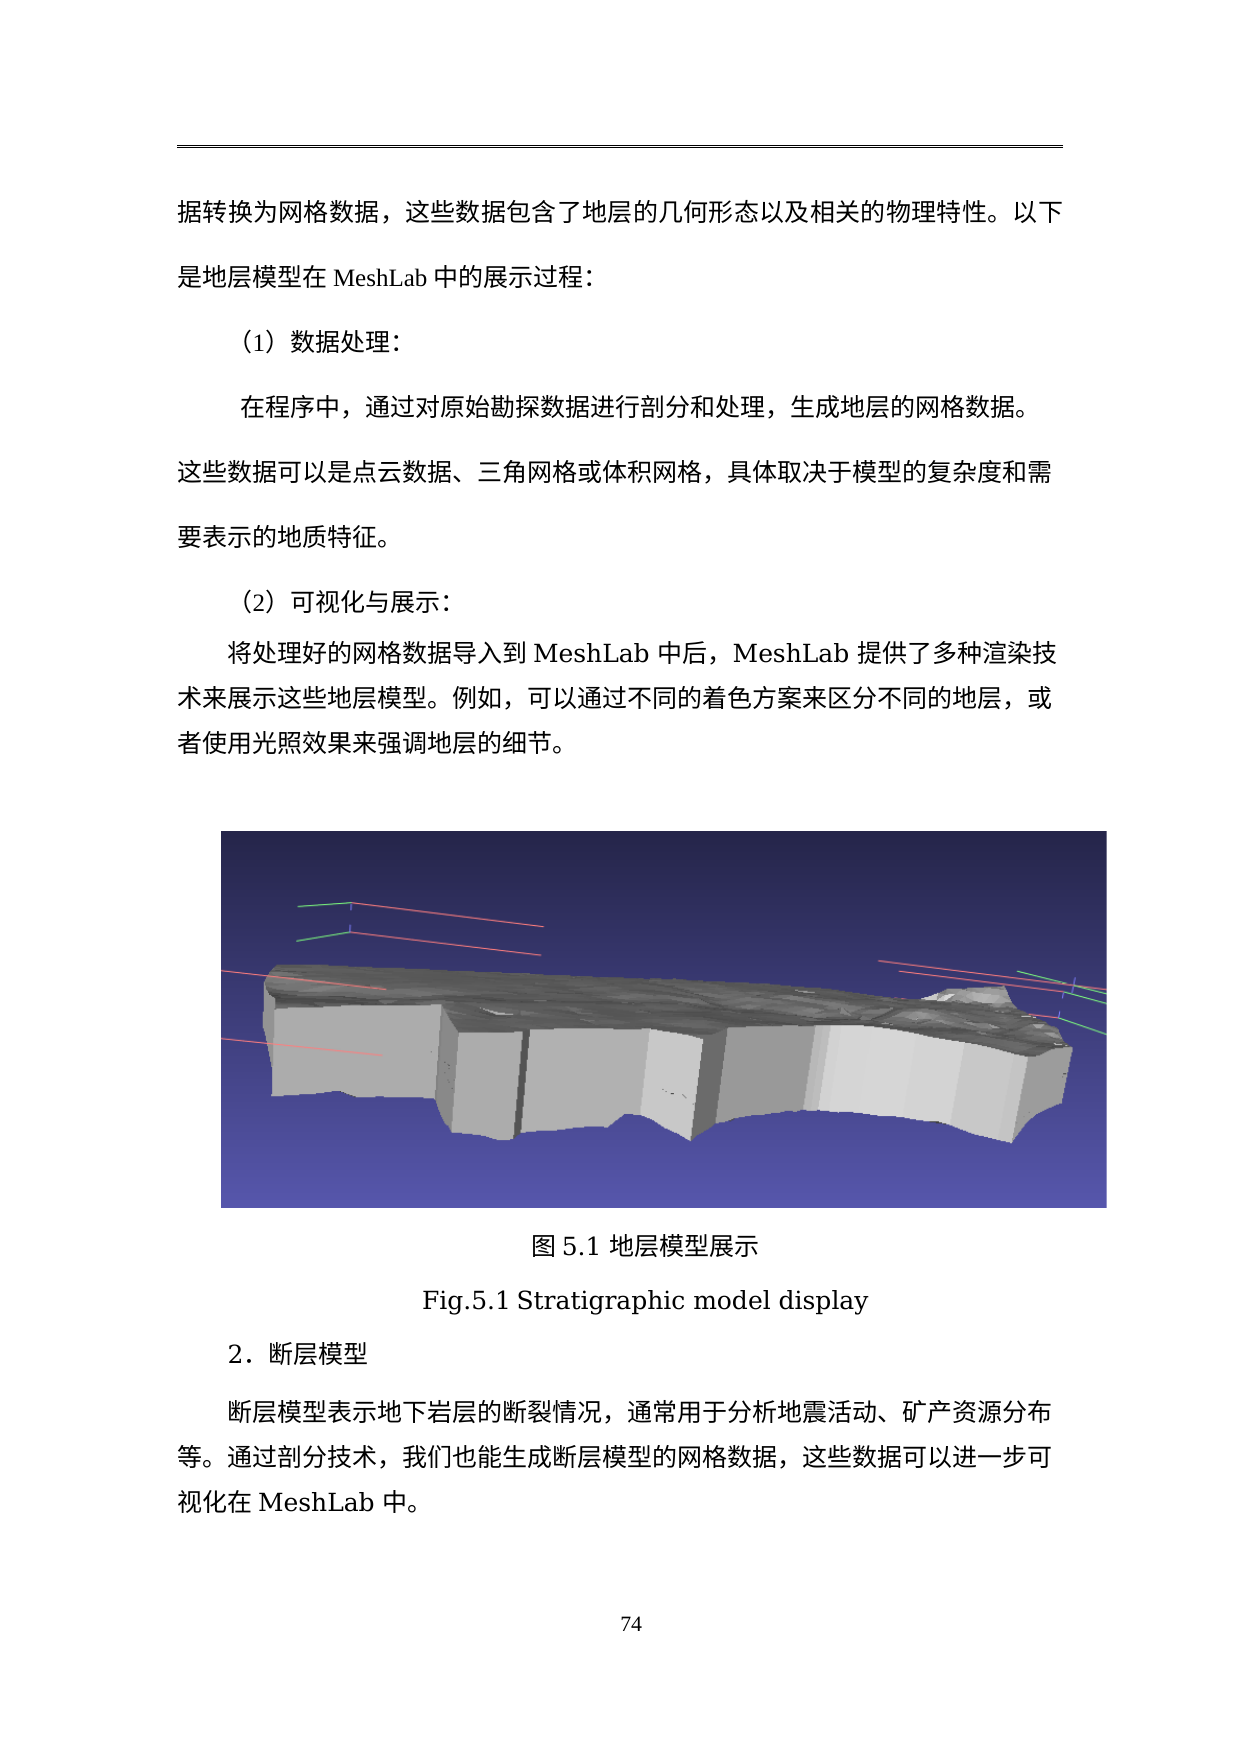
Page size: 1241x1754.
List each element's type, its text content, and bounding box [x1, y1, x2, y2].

picture [221, 831, 1107, 1208]
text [177, 178, 1063, 308]
text 2．断层模型 [177, 1334, 1063, 1371]
text （1）数据处理： [177, 308, 1063, 373]
text 将处理好的网格数据导入到 MeshLab 中后，MeshLab 提供了多种渲染技术来展示这些地层模型。例如，可以通过不同的着色方案来区分不同的地层，或者使用光照效果来强调地层的细节。 [177, 633, 1063, 760]
text （2）可视化与展示： [177, 568, 1063, 633]
text 图 5.1 地层模型展示 [177, 1227, 1063, 1263]
text Fig.5.1 Stratigraphic model display [177, 1284, 1063, 1314]
text 在程序中，通过对原始勘探数据进行剖分和处理，生成地层的网格数据。这些数据可以是点云数据、三角网格或体积网格，具体取决于模型的复杂度和需要表示的地质特征。 [177, 373, 1063, 568]
text 断层模型表示地下岩层的断裂情况，通常用于分析地震活动、矿产资源分布等。通过剖分技术，我们也能生成断层模型的网格数据，这些数据可以进一步可视化在 MeshLab 中。 [177, 1392, 1063, 1519]
